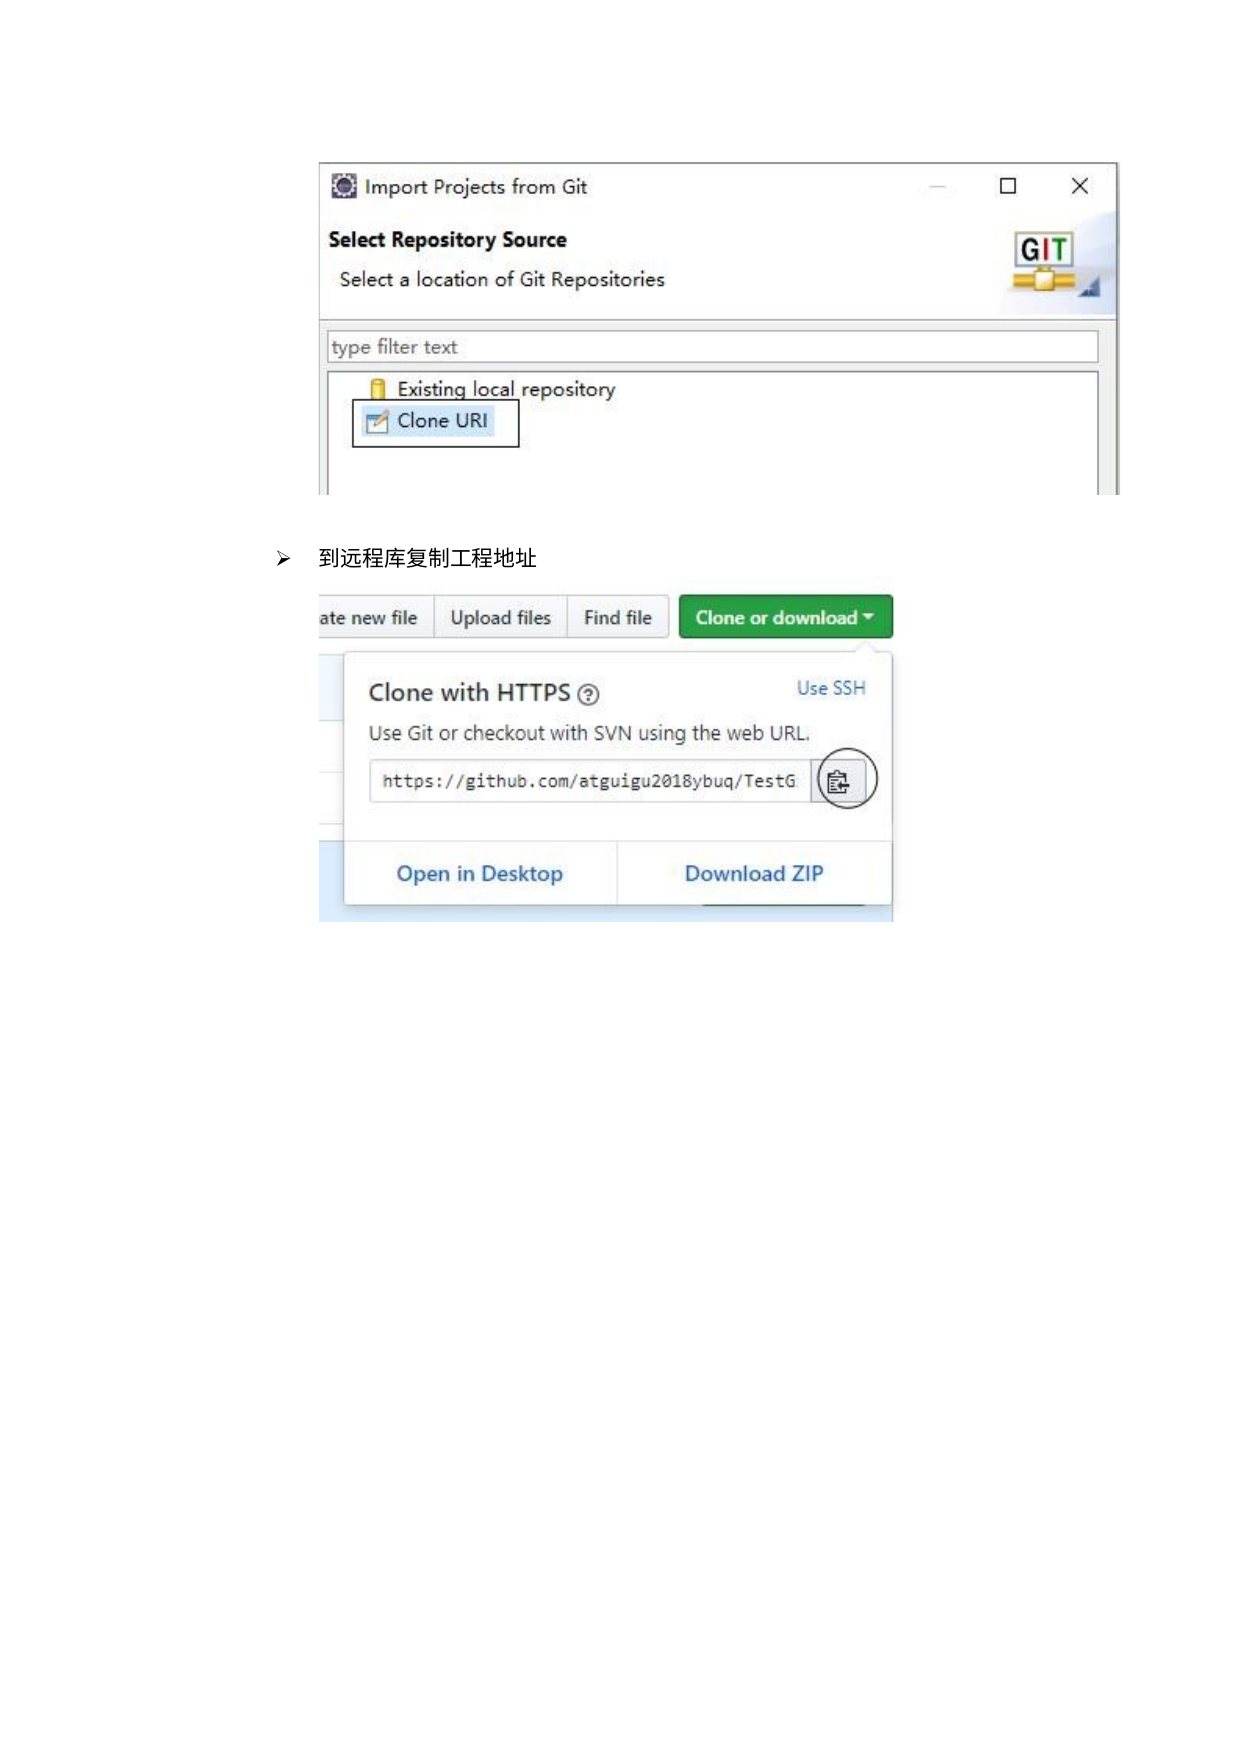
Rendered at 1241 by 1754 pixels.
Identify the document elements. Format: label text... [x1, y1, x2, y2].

picture [318, 576, 917, 922]
list 到远程库复制工程地址 [275, 540, 1053, 573]
picture [318, 162, 1121, 495]
